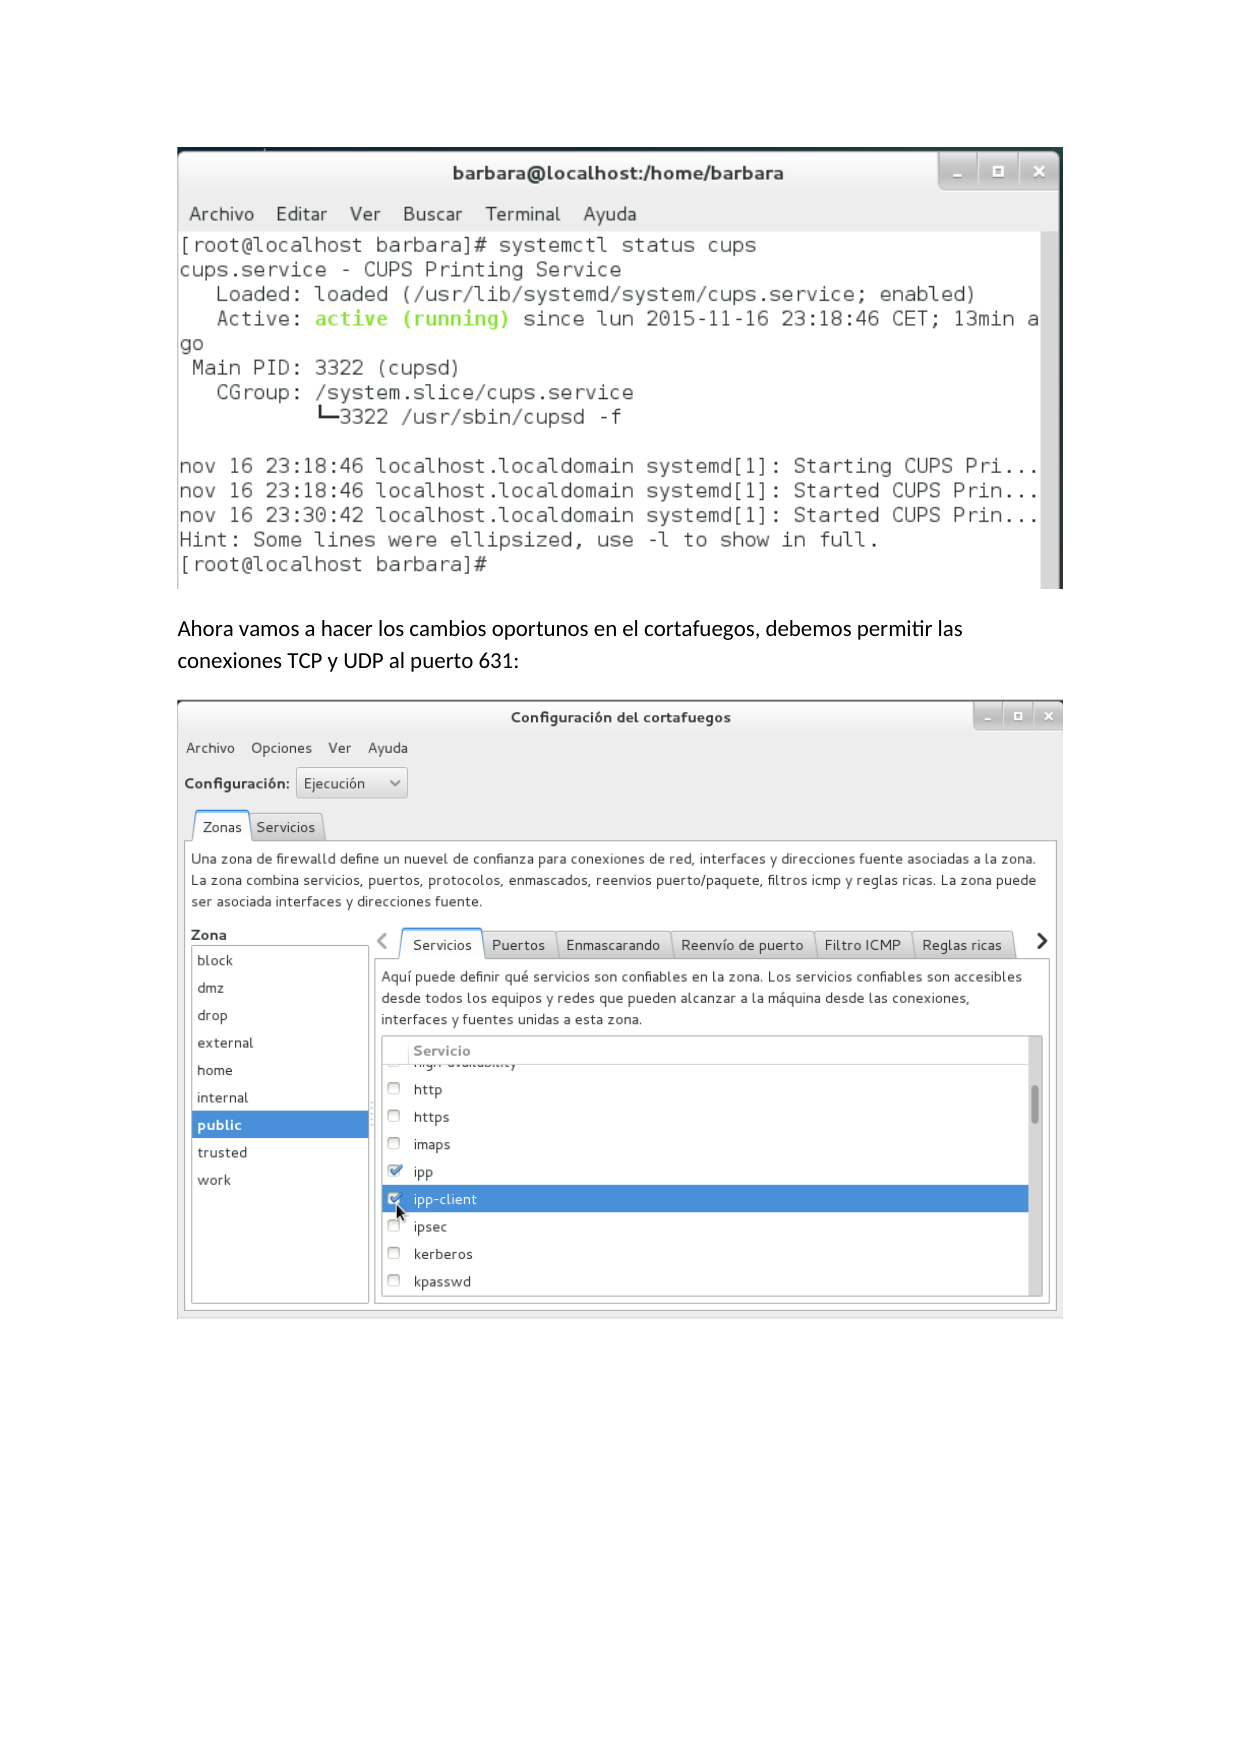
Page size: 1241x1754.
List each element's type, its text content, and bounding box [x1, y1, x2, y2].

text Ahora vamos a hacer los cambios oportunos en el cortafuegos, debemos permitir las conexiones TCP y UDP al puerto 631: [177, 614, 1063, 674]
picture [177, 699, 1063, 1319]
picture [177, 147, 1063, 589]
